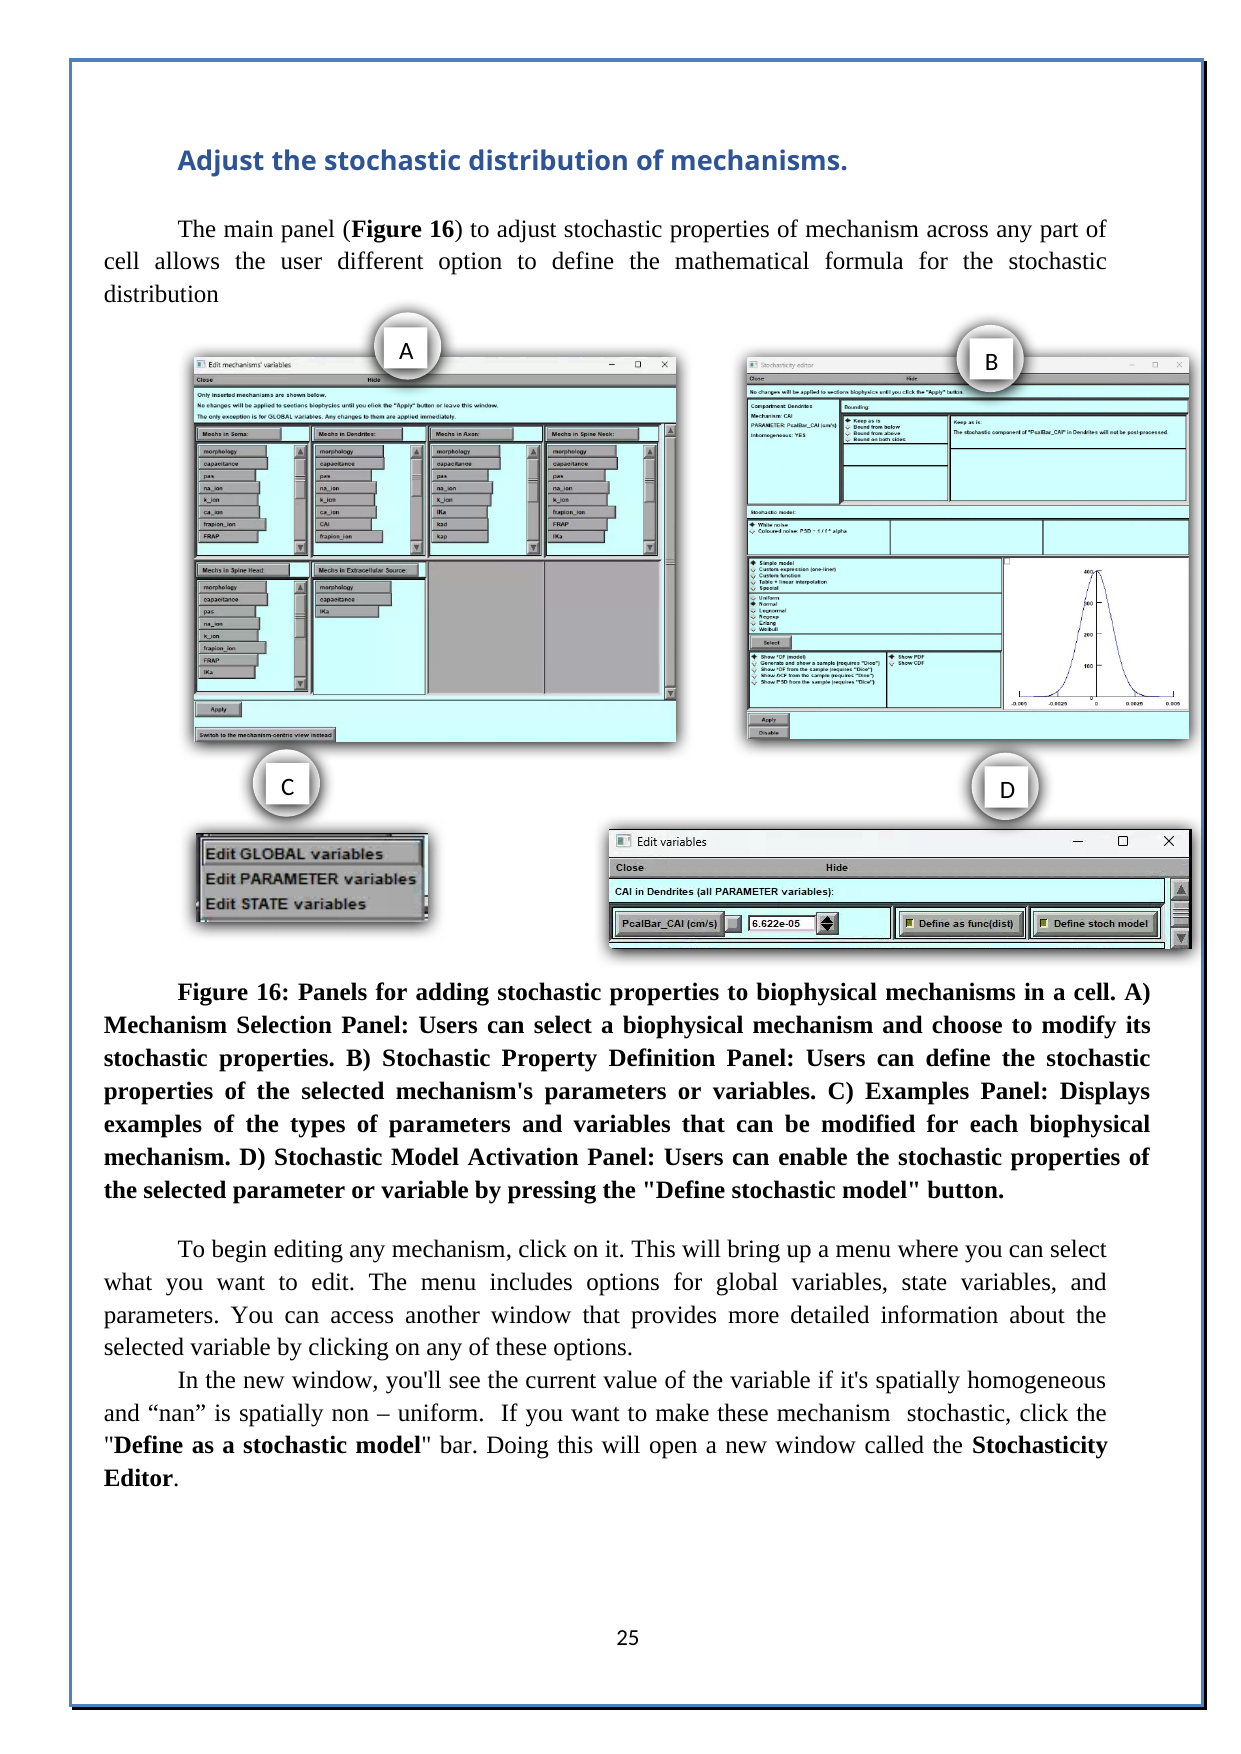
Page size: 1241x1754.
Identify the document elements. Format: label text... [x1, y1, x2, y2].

subtitle Adjust the stochastic distribution of mechanisms. [103, 141, 1152, 178]
picture [609, 829, 1192, 949]
picture [747, 357, 1189, 739]
text Figure 16: Panels for adding stochastic properties to biophysical mechanisms in a cell. A) Mechanism Selection Panel: Users can select a biophysical mechanism and choose to modify its stochastic properties. B) Stochastic Property Definition Panel: Users can define the stochastic properties of the selected mechanism's parameters or variables. C) Examples Panel: Displays examples of the types of parameters and variables that can be modified for each biophysical mechanism. D) Stochastic Model Activation Panel: Users can enable the stochastic properties of the selected parameter or variable by pressing the "Define stochastic model" button. [103, 977, 1152, 1204]
text The main panel (Figure 16) to adjust stochastic properties of mechanism across any part of cell allows the user different option to define the mathematical formula for the stochastic distribution [103, 214, 1108, 308]
text To begin editing any mechanism, click on it. This will bring up a menu where you can select what you want to edit. The menu includes options for global variables, state variables, and parameters. You can access another window that provides more detailed information about the selected variable by clicking on any of these options. [103, 1234, 1108, 1361]
text In the new window, you'll see the current value of the variable if it's spatially homogeneous and “nan” is spatially non – uniform. If you want to make these mechanism stochastic, click the "Define as a stochastic model" bar. Doing this will open a new window called the Stochasticity Editor. [103, 1365, 1108, 1492]
picture [194, 357, 676, 742]
picture [196, 833, 428, 922]
